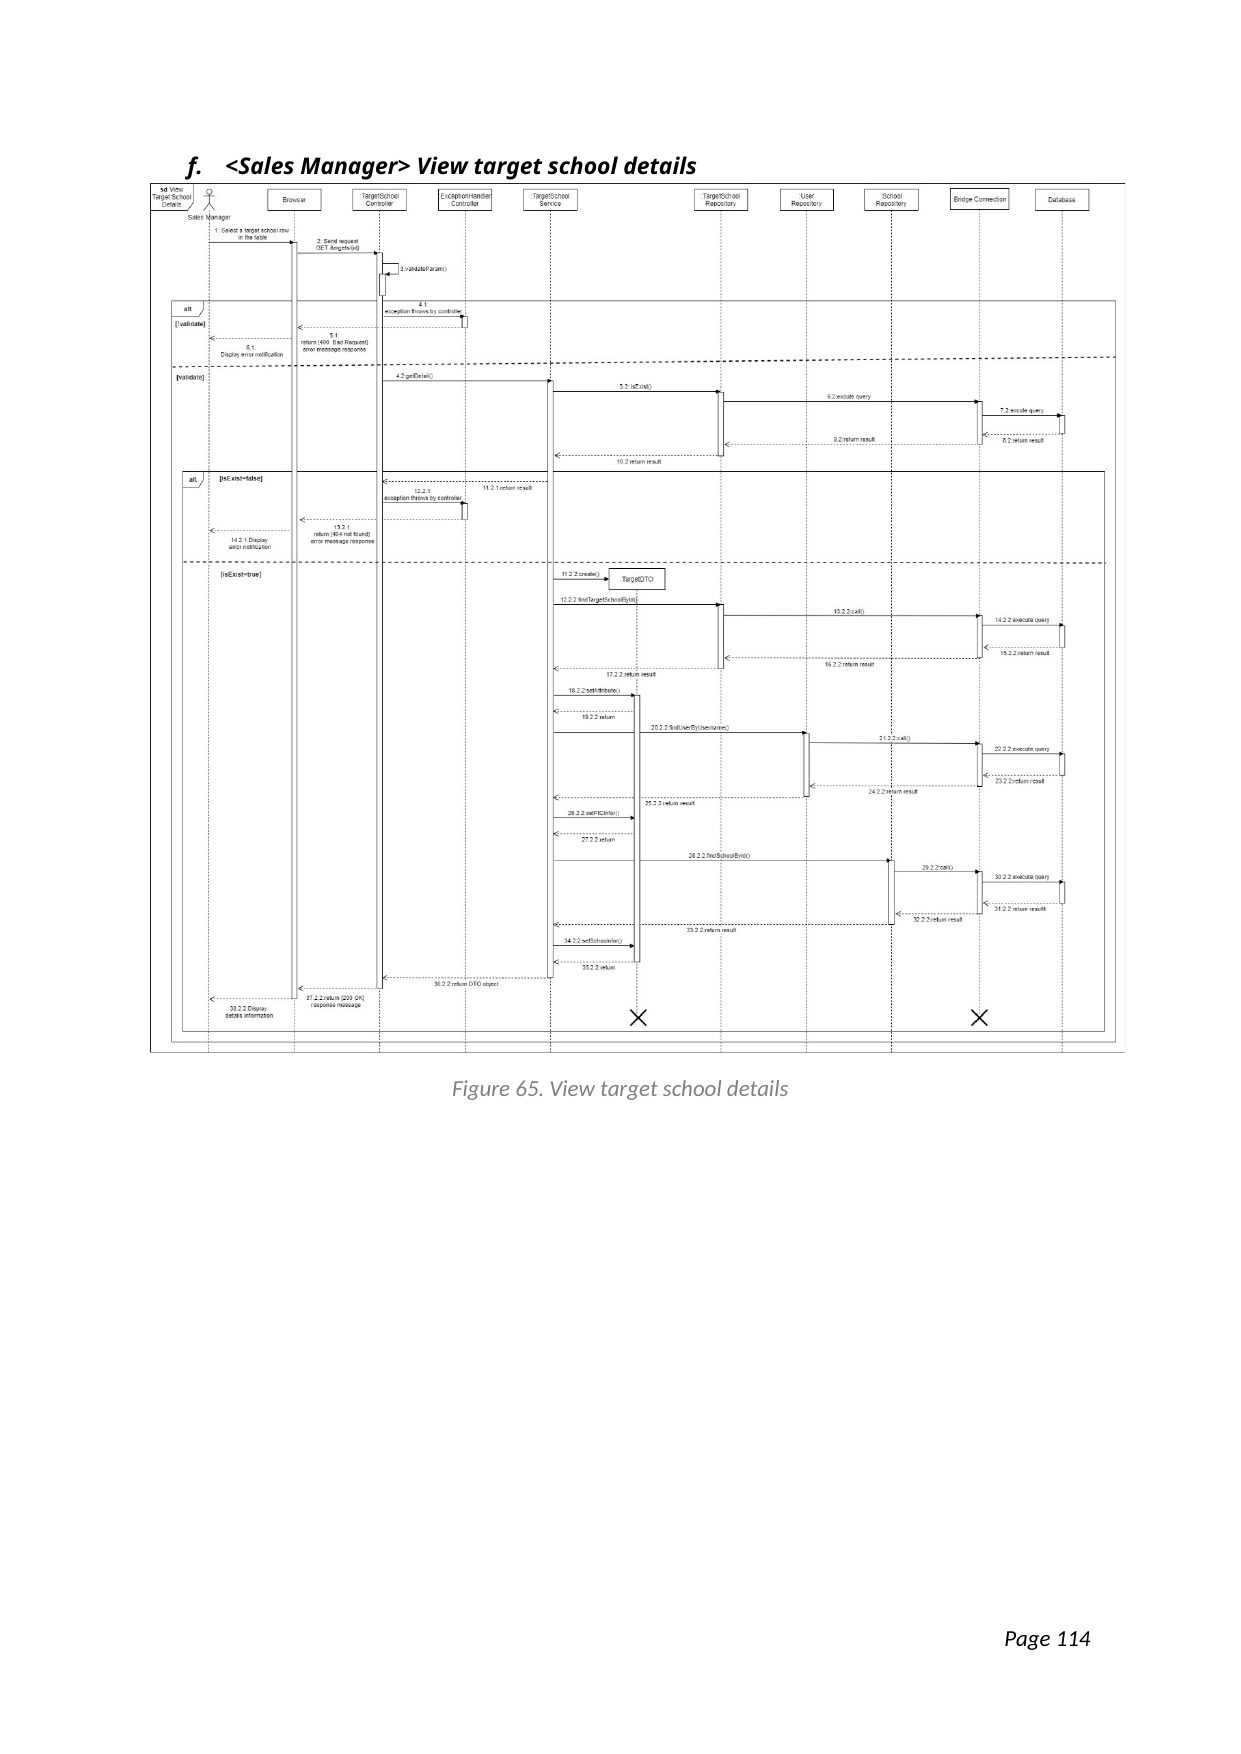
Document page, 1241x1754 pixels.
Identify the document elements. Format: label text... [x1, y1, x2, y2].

text Figure 65. View target school details [150, 1074, 1093, 1102]
subtitle <Sales Manager> View target school details [187, 150, 1093, 181]
picture [150, 183, 1125, 1055]
